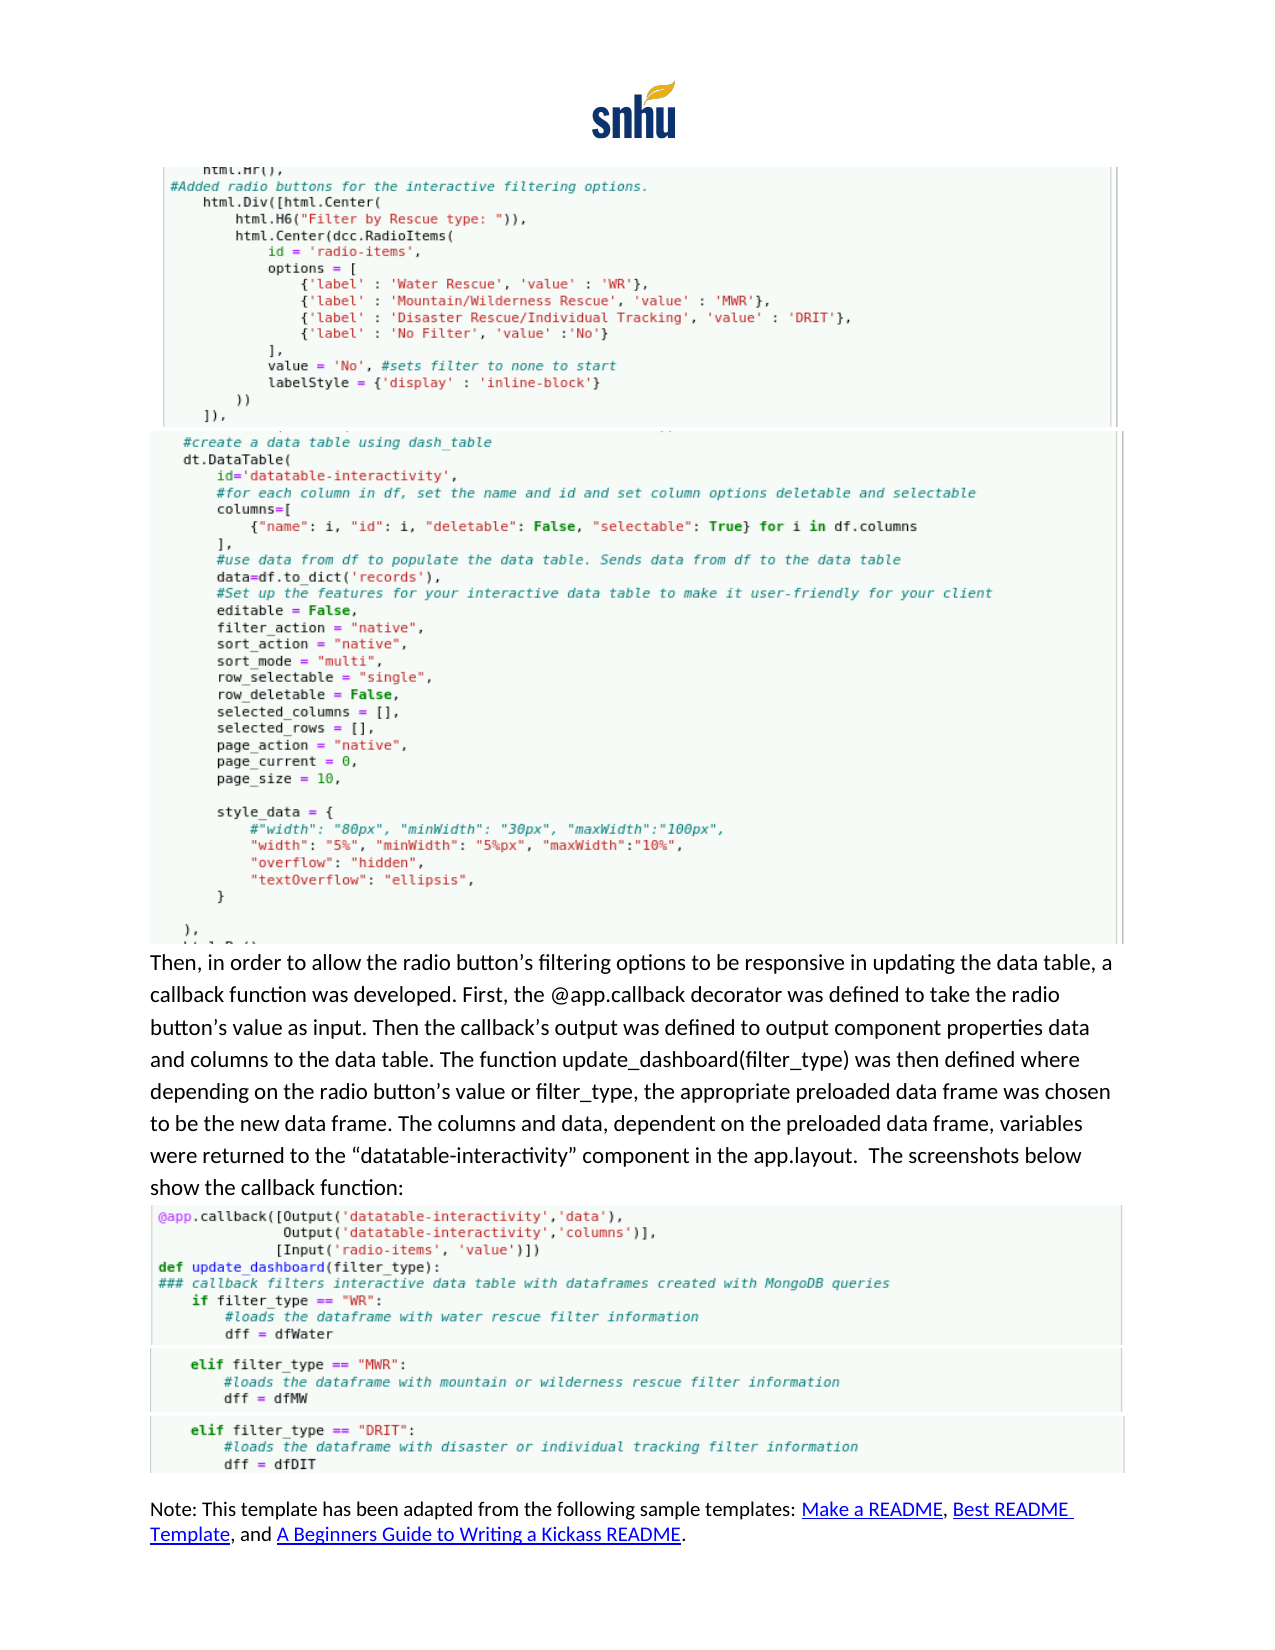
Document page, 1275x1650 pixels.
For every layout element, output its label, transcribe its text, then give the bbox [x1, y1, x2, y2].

text Then, in order to allow the radio button’s filtering options to be responsive in updating the data table, a callback function was developed. First, the @app.callback decorator was defined to take the radio button’s value as input. Then the callback’s output was defined to output component properties data and columns to the data table. The function update_dashboard(filter_type) was then defined where depending on the radio button’s value or filter_type, the appropriate preloaded data frame was chosen to be the new data frame. The columns and data, dependent on the preloaded data frame, variables were returned to the “datatable-interactivity” component in the app.layout. The screenshots below show the callback function: [150, 948, 1125, 1202]
picture [150, 1416, 1125, 1473]
picture [150, 1348, 1125, 1412]
picture [150, 1205, 1125, 1345]
picture [573, 75, 702, 147]
picture [150, 167, 1125, 427]
picture [150, 431, 1125, 944]
